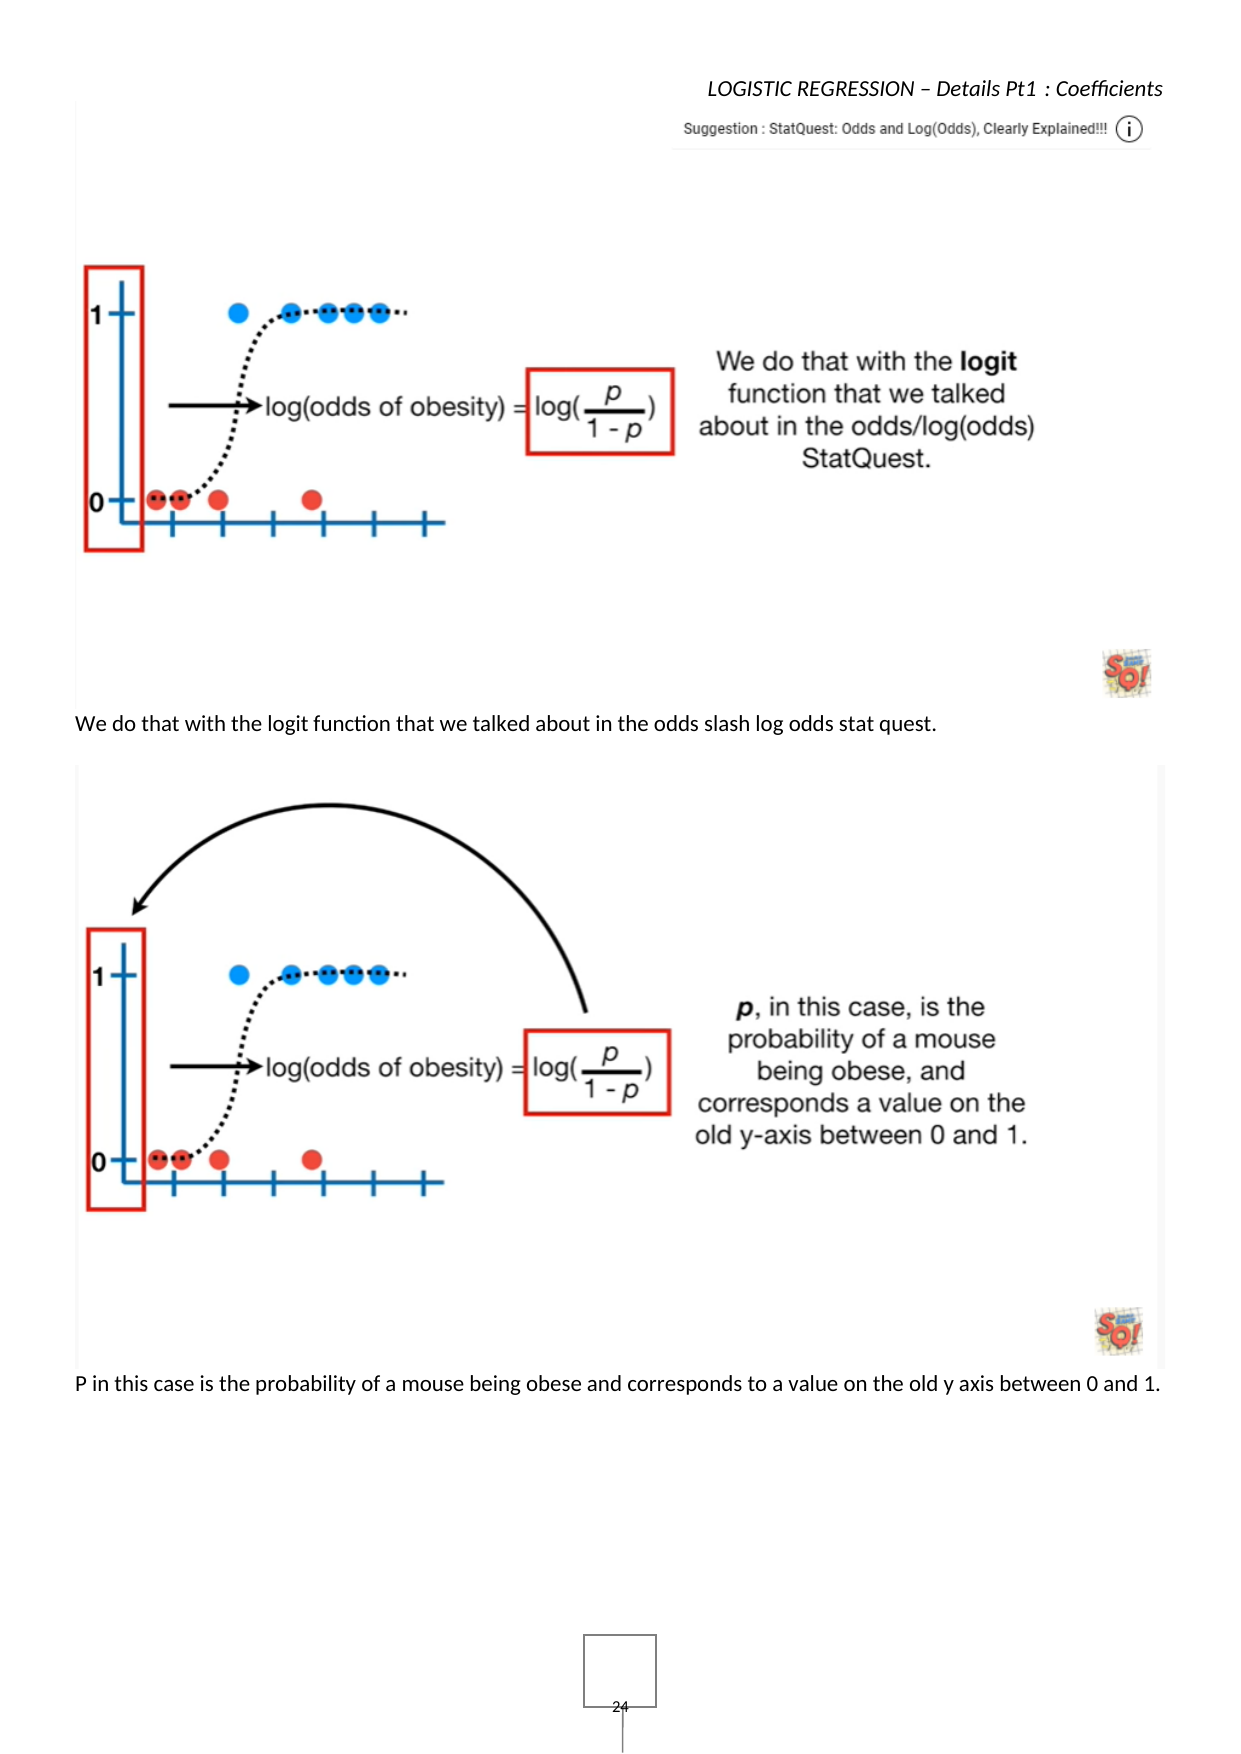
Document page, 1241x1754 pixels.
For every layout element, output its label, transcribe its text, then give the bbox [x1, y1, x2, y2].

picture [75, 765, 1166, 1369]
picture [75, 101, 1166, 709]
text We do that with the logit function that we talked about in the odds slash log odds stat quest. [75, 709, 1165, 737]
text P in this case is the probability of a mouse being obese and corresponds to a value on the old y axis between 0 and 1. [75, 1369, 1165, 1397]
